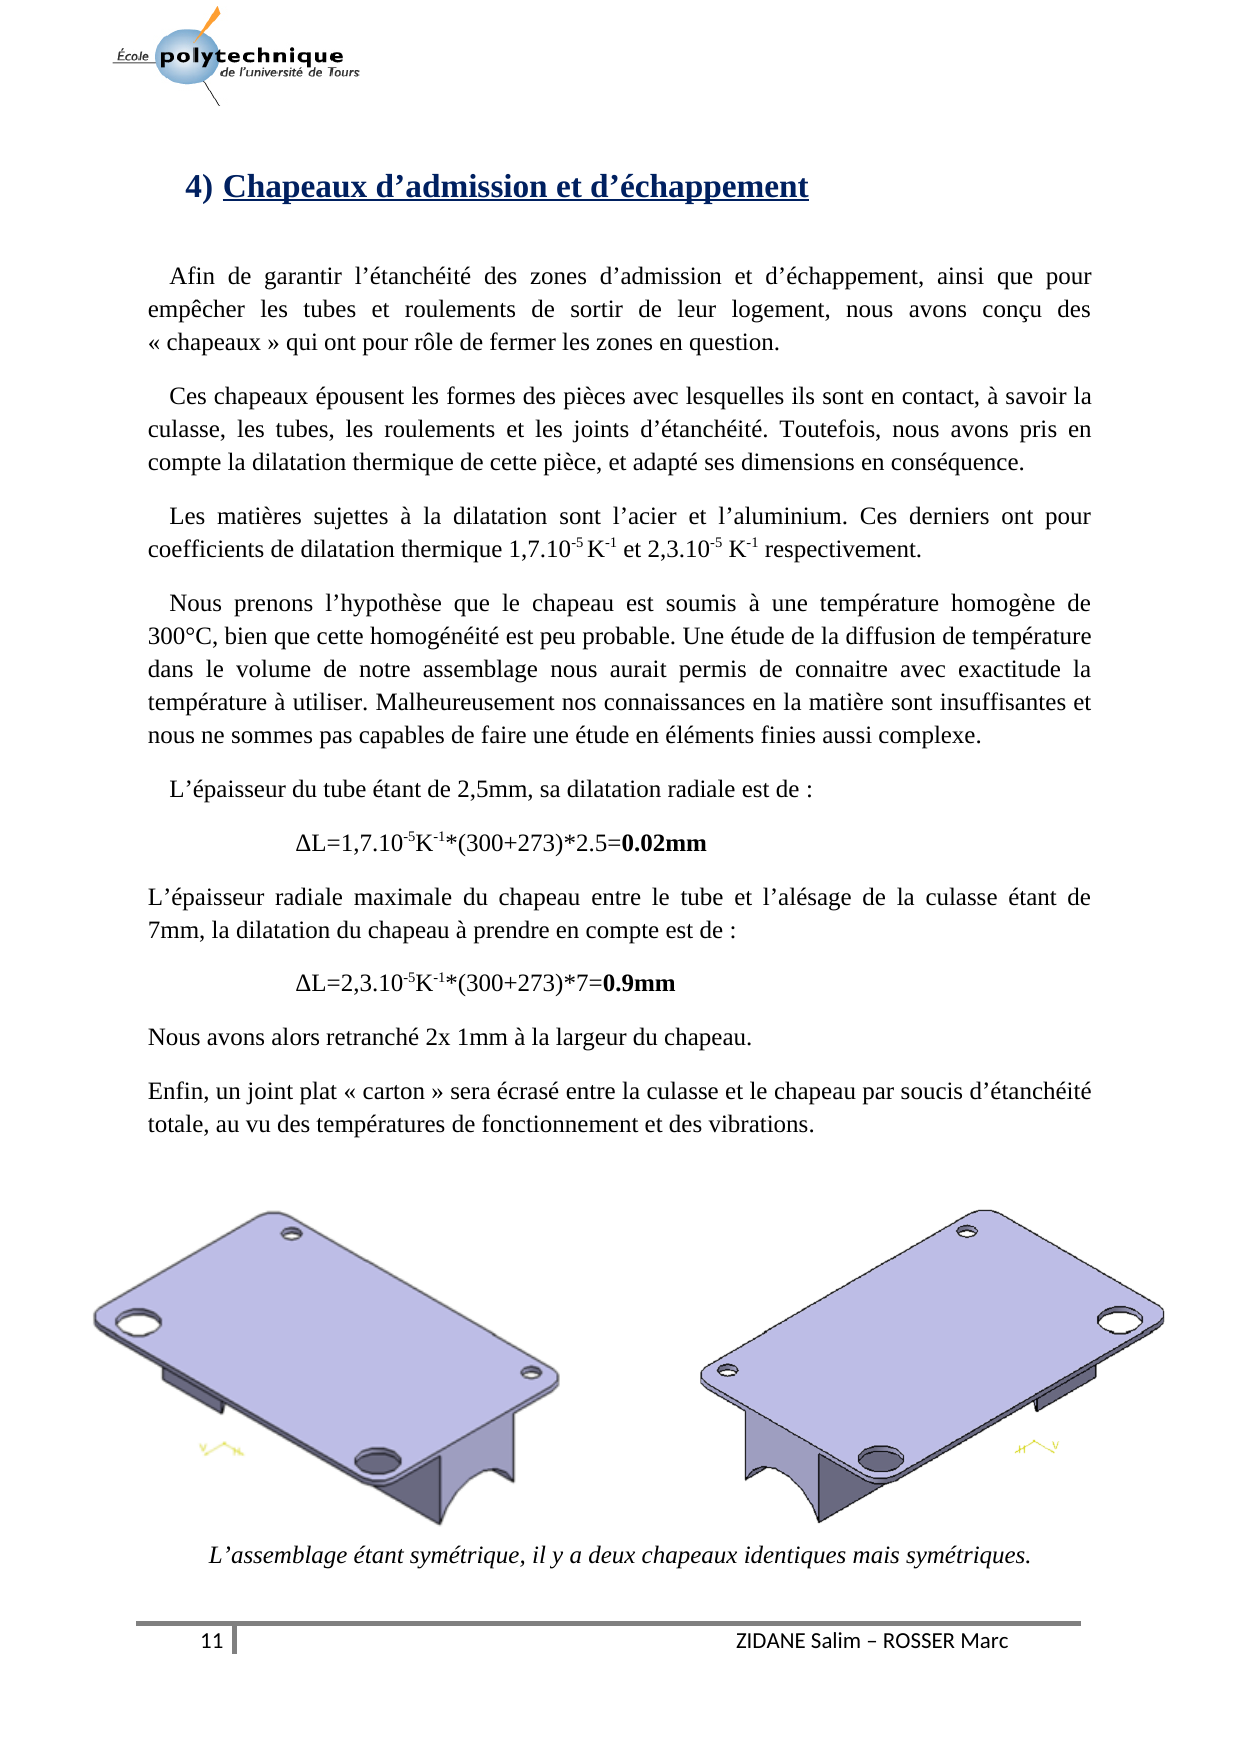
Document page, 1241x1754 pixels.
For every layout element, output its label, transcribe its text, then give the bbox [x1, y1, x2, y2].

subtitle Chapeaux d’admission et d’échappement [185, 166, 1093, 204]
picture [70, 1197, 588, 1536]
text Enfin, un joint plat « carton » sera écrasé entre la culasse et le chapeau par soucis d’étanchéité totale, au vu des températures de fonctionnement et des vibrations. [148, 1076, 1093, 1138]
text Les matières sujettes à la dilatation sont l’acier et l’aluminium. Ces derniers ont pour coefficients de dilatation thermique 1,7.10-5 K-1 et 2,3.10-5 K-1 respectivement. [148, 501, 1093, 563]
picture [112, 6, 360, 106]
text Afin de garantir l’étanchéité des zones d’admission et d’échappement, ainsi que pour empêcher les tubes et roulements de sortir de leur logement, nous avons conçu des « chapeaux » qui ont pour rôle de fermer les zones en question. [148, 261, 1093, 356]
text ΔL=2,3.10-5K-1*(300+273)*7=0.9mm [221, 968, 1093, 997]
text L’épaisseur radiale maximale du chapeau entre le tube et l’alésage de la culasse étant de 7mm, la dilatation du chapeau à prendre en compte est de : [148, 882, 1093, 943]
text Nous prenons l’hypothèse que le chapeau est soumis à une température homogène de 300°C, bien que cette homogénéité est peu probable. Une étude de la diffusion de température dans le volume de notre assemblage nous aurait permis de connaitre avec exactitude la température à utiliser. Malheureusement nos connaissances en la matière sont insuffisantes et nous ne sommes pas capables de faire une étude en éléments finies aussi complexe. [148, 588, 1093, 749]
text L’assemblage étant symétrique, il y a deux chapeaux identiques mais symétriques. [148, 1540, 1093, 1569]
picture [675, 1197, 1186, 1530]
text ΔL=1,7.10-5K-1*(300+273)*2.5=0.02mm [221, 828, 1093, 857]
text Ces chapeaux épousent les formes des pièces avec lesquelles ils sont en contact, à savoir la culasse, les tubes, les roulements et les joints d’étanchéité. Toutefois, nous avons pris en compte la dilatation thermique de cette pièce, et adapté ses dimensions en conséquence. [148, 381, 1093, 476]
text Nous avons alors retranché 2x 1mm à la largeur du chapeau. [148, 1022, 1093, 1051]
text L’épaisseur du tube étant de 2,5mm, sa dilatation radiale est de : [148, 774, 1093, 803]
